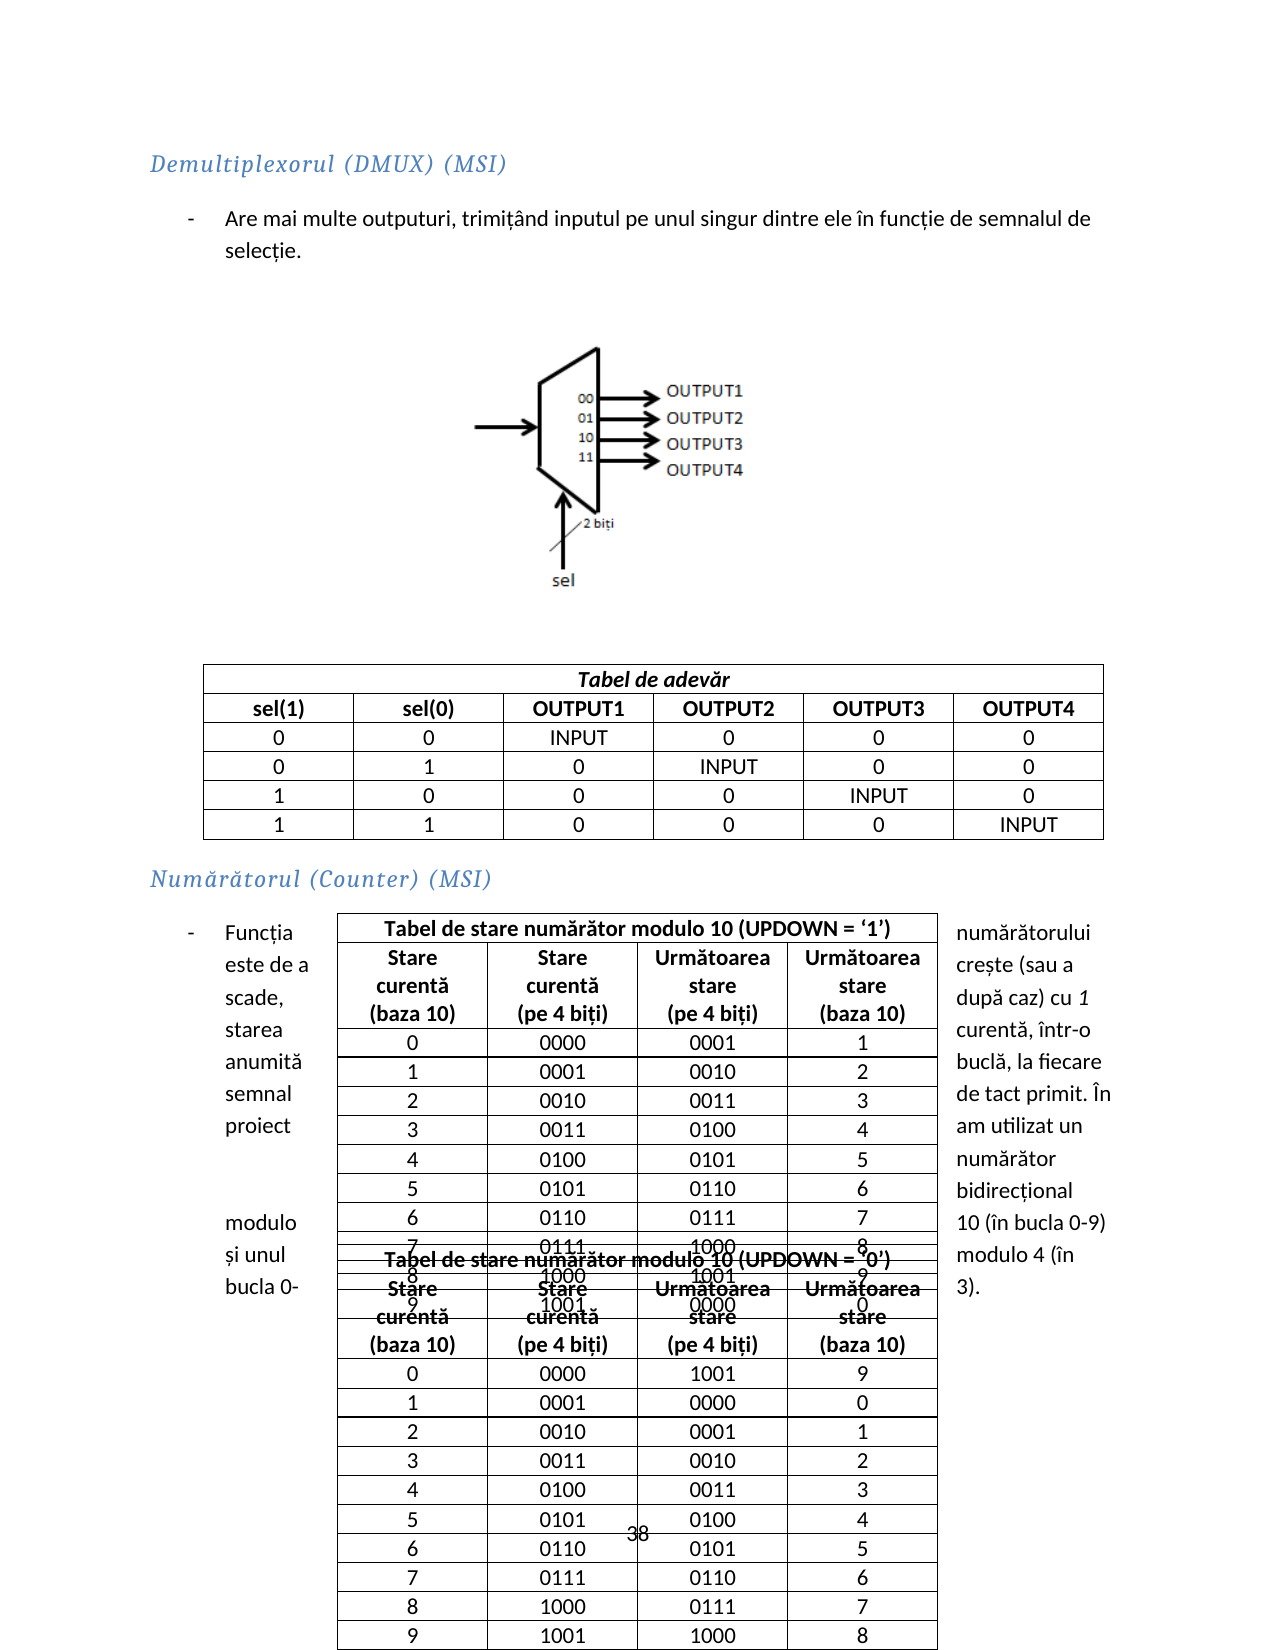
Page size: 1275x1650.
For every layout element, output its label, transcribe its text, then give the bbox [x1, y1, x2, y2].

table_cell 2 [788, 1447, 937, 1474]
table_cell INPUT [954, 810, 1103, 838]
table_cell 6 [338, 1203, 487, 1231]
table_cell 4 [338, 1476, 487, 1504]
table_cell 0 [788, 1389, 937, 1416]
table_cell 0100 [488, 1145, 637, 1173]
table_cell 3 [788, 1476, 937, 1504]
table_cell 0111 [638, 1203, 787, 1231]
table_cell 0010 [638, 1447, 787, 1474]
table_header Tabel de stare numărător modulo 10 (UPDOWN = ‘1’) [338, 914, 937, 942]
table_cell 0101 [638, 1145, 787, 1173]
table_cell 0011 [638, 1476, 787, 1504]
table_header Tabel de adevăr [204, 665, 1103, 693]
table_cell 7 [788, 1592, 937, 1620]
table_cell 0 [954, 723, 1103, 751]
table_cell 7 [788, 1203, 937, 1231]
table_cell 6 [788, 1563, 937, 1591]
table_cell 0010 [488, 1418, 637, 1446]
table_cell 0 [804, 752, 953, 780]
table_cell 5 [788, 1534, 937, 1562]
table_cell INPUT [654, 752, 803, 780]
table_cell 0 [654, 810, 803, 838]
table_cell INPUT [804, 781, 953, 809]
table_cell Stare curentă (pe 4 biți) [488, 943, 637, 1027]
table_cell 0 [654, 781, 803, 809]
table_cell 0000 [488, 1359, 637, 1387]
table_cell Următoarea stare (pe 4 biți) [638, 1274, 787, 1358]
table_cell 0001 [638, 1029, 787, 1056]
table_cell 8 [788, 1621, 937, 1649]
table_cell OUTPUT4 [954, 694, 1103, 722]
table_cell 6 [338, 1534, 487, 1562]
table_cell 5 [788, 1145, 937, 1173]
table_cell 3 [788, 1087, 937, 1114]
table_cell 4 [788, 1505, 937, 1533]
table_cell sel(1) [204, 694, 353, 722]
table_cell Următoarea stare (baza 10) [788, 943, 937, 1027]
list Are mai multe outputuri, trimițând inputul pe unul singur dintre ele în funcție de semnalul de selecție. [187, 204, 1125, 264]
subtitle Numărătorul (Counter) (MSI) [150, 713, 1125, 893]
table_cell 0 [504, 810, 653, 838]
table_cell 0100 [488, 1476, 637, 1504]
table_cell 4 [788, 1116, 937, 1144]
table_cell Următoarea stare (baza 10) [788, 1274, 937, 1358]
table_cell 1 [788, 1029, 937, 1056]
table_cell 0 [204, 723, 353, 751]
table_cell 0101 [638, 1534, 787, 1562]
table_cell 4 [338, 1145, 487, 1173]
table_cell 0011 [488, 1116, 637, 1144]
picture [425, 308, 785, 619]
table_cell 1001 [638, 1359, 787, 1387]
table_cell 1 [354, 810, 503, 838]
table_cell 1 [204, 810, 353, 838]
table_cell 0 [504, 752, 653, 780]
table_cell 2 [788, 1058, 937, 1086]
table_cell 0 [654, 723, 803, 751]
table_cell 2 [338, 1418, 487, 1446]
table_cell 1 [788, 1418, 937, 1446]
table_cell 0111 [488, 1563, 637, 1591]
table_cell 0 [804, 723, 953, 751]
table_cell 0110 [488, 1534, 637, 1562]
subtitle Demultiplexorul (DMUX) (MSI) [150, 150, 1125, 179]
table_cell 0011 [488, 1447, 637, 1474]
table_cell Următoarea stare (pe 4 biți) [638, 943, 787, 1027]
table_cell 1 [354, 752, 503, 780]
table_cell 7 [338, 1563, 487, 1591]
table_cell 3 [338, 1447, 487, 1474]
table_cell 0 [954, 752, 1103, 780]
table_cell 0101 [488, 1174, 637, 1202]
table_cell 0 [338, 1029, 487, 1056]
table_cell 3 [338, 1116, 487, 1144]
table_cell 0111 [638, 1592, 787, 1620]
table_cell 0110 [638, 1174, 787, 1202]
table_cell 0001 [488, 1389, 637, 1416]
table_cell 0001 [488, 1058, 637, 1086]
table_cell 0 [354, 781, 503, 809]
table_cell 0001 [638, 1418, 787, 1446]
table_cell 0011 [638, 1087, 787, 1114]
table_cell 9 [788, 1359, 937, 1387]
table_cell OUTPUT1 [504, 694, 653, 722]
table_cell 0 [338, 1359, 487, 1387]
table_cell 0000 [488, 1029, 637, 1056]
table_cell 0000 [638, 1389, 787, 1416]
table_cell 0110 [488, 1203, 637, 1231]
table_cell 0 [204, 752, 353, 780]
table_cell 9 [338, 1621, 487, 1649]
table_cell 0110 [638, 1563, 787, 1591]
table_cell Stare curentă (pe 4 biți) [488, 1274, 637, 1358]
table_cell 5 [338, 1505, 487, 1533]
table_cell 1 [204, 781, 353, 809]
table_cell INPUT [504, 723, 653, 751]
table_cell 0010 [488, 1087, 637, 1114]
table_cell 0100 [638, 1505, 787, 1533]
table_cell 5 [338, 1174, 487, 1202]
table_cell 8 [338, 1592, 487, 1620]
list Funcția numărătorului este de a crește (sau a scade, după caz) cu 1 starea curentă, într-o anumită buclă, la fiecare semnal de tact primit. În proiect am utilizat un numărător bidirecțional modulo 10 (în bucla 0-9) și unul modulo 4 (în bucla 0-3). [187, 918, 337, 1300]
table_cell 0 [354, 723, 503, 751]
table_cell 1000 [488, 1592, 637, 1620]
table_cell 1 [338, 1058, 487, 1086]
table_cell OUTPUT2 [654, 694, 803, 722]
table_cell 0010 [638, 1058, 787, 1086]
table_cell sel(0) [354, 694, 503, 722]
table_cell Stare curentă (baza 10) [338, 1274, 487, 1358]
table_cell 1001 [488, 1621, 637, 1649]
list Funcția numărătorului este de a crește (sau a scade, după caz) cu 1 starea curentă, într-o anumită buclă, la fiecare semnal de tact primit. În proiect am utilizat un numărător bidirecțional modulo 10 (în bucla 0-9) și unul modulo 4 (în bucla 0-3). [938, 918, 1125, 1300]
table_cell 2 [338, 1087, 487, 1114]
table_cell 1 [338, 1389, 487, 1416]
table_cell 6 [788, 1174, 937, 1202]
table_cell 0 [804, 810, 953, 838]
table_header Tabel de stare numărător modulo 10 (UPDOWN = ‘0’) [338, 1245, 937, 1273]
table_cell Stare curentă (baza 10) [338, 943, 487, 1027]
table_cell 0 [954, 781, 1103, 809]
table_cell 0 [504, 781, 653, 809]
table_cell 0100 [638, 1116, 787, 1144]
table_cell OUTPUT3 [804, 694, 953, 722]
table_cell 1000 [638, 1621, 787, 1649]
table_cell 0101 [488, 1505, 637, 1533]
